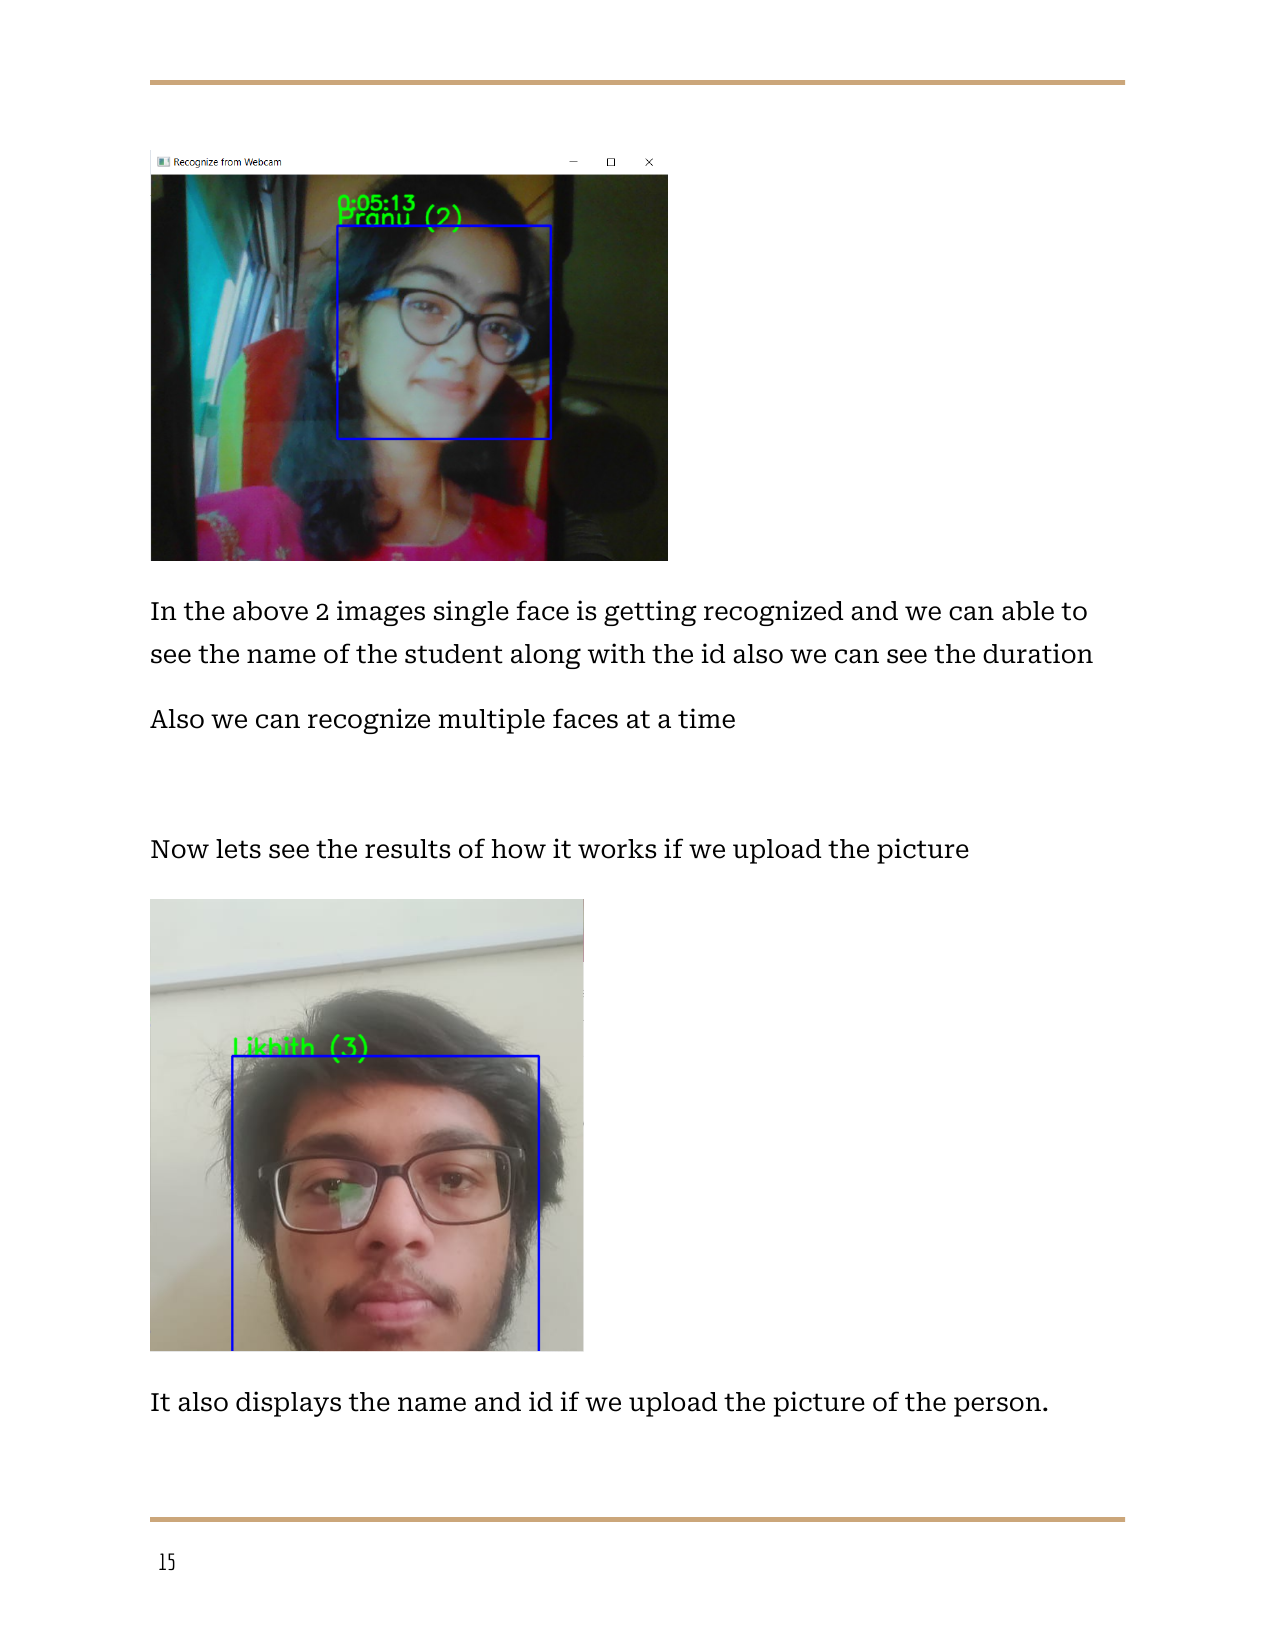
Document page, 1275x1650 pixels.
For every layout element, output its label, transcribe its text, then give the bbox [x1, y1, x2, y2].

picture [150, 1517, 1125, 1522]
picture [150, 150, 668, 561]
text In the above 2 images single face is getting recognized and we can able to see the name of the student along with the id also we can see the duration [150, 597, 1125, 670]
text Now lets see the results of how it works if we upload the picture [150, 835, 1125, 864]
text It also displays the name and id if we upload the picture of the person. [150, 1388, 1125, 1417]
picture [150, 80, 1125, 85]
picture [150, 899, 584, 1352]
text Also we can recognize multiple faces at a time [150, 705, 1125, 735]
